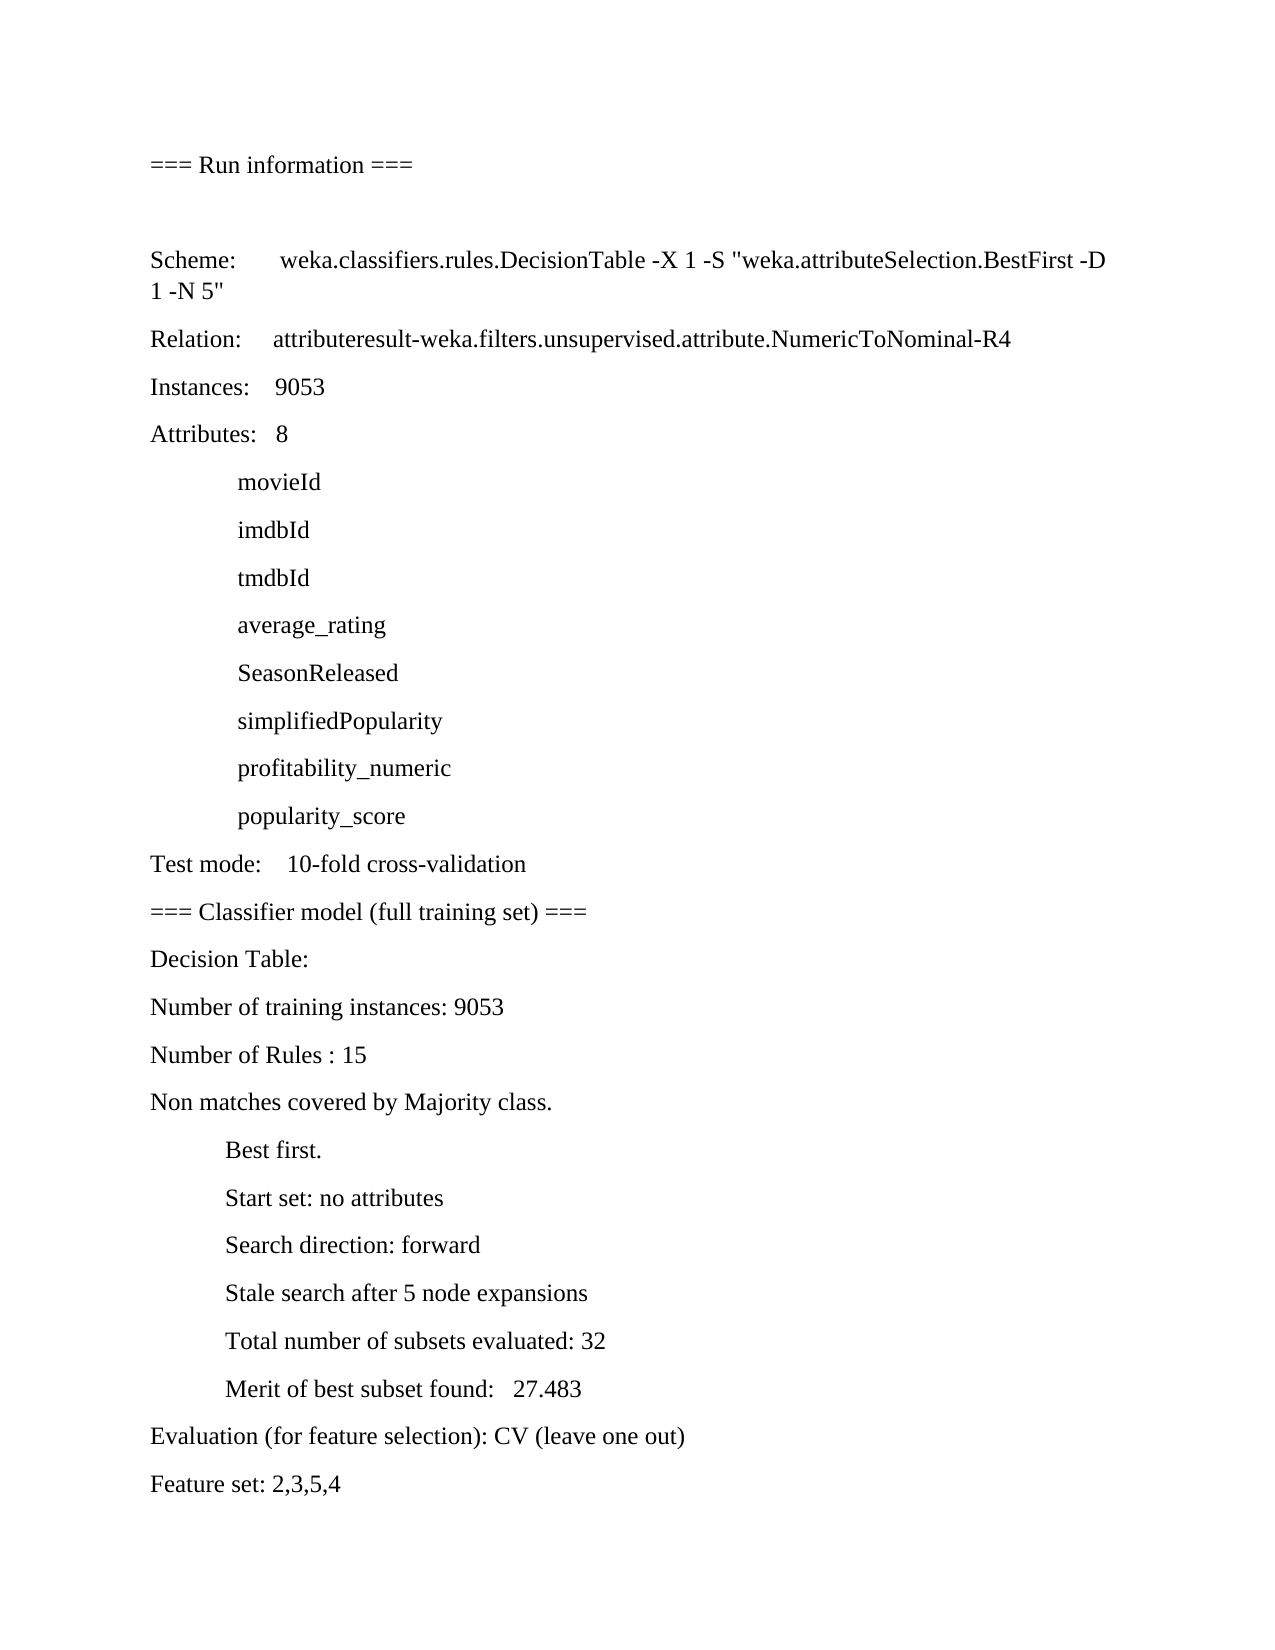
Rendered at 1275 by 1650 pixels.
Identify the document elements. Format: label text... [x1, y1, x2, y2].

text Scheme: weka.classifiers.rules.DecisionTable -X 1 -S "weka.attributeSelection.BestFirst -D 1 -N 5" [150, 245, 1125, 305]
text popularity_score [150, 801, 1125, 830]
text SeasonReleased [150, 658, 1125, 687]
text Merit of best subset found: 27.483 [150, 1374, 1125, 1402]
text Decision Table: [150, 944, 1125, 973]
text Test mode: 10-fold cross-validation [150, 849, 1125, 878]
text average_rating [150, 610, 1125, 639]
text Start set: no attributes [150, 1183, 1125, 1212]
text Stale search after 5 node expansions [150, 1278, 1125, 1307]
text Instances: 9053 [150, 372, 1125, 401]
text Number of Rules : 15 [150, 1040, 1125, 1068]
text tmdbId [150, 563, 1125, 591]
text Non matches covered by Majority class. [150, 1087, 1125, 1116]
text Evaluation (for feature selection): CV (leave one out) [150, 1421, 1125, 1450]
text imdbId [150, 515, 1125, 544]
text Best first. [150, 1135, 1125, 1164]
text === Classifier model (full training set) === [150, 897, 1125, 925]
text movieId [150, 467, 1125, 496]
text Attributes: 8 [150, 419, 1125, 448]
text simplifiedPopularity [150, 706, 1125, 734]
text Search direction: forward [150, 1231, 1125, 1259]
text profitability_numeric [150, 753, 1125, 782]
text Relation: attributeresult-weka.filters.unsupervised.attribute.NumericToNominal-R4 [150, 324, 1125, 353]
text Number of training instances: 9053 [150, 992, 1125, 1021]
text Total number of subsets evaluated: 32 [150, 1326, 1125, 1355]
text === Run information === [150, 150, 1125, 179]
text Feature set: 2,3,5,4 [150, 1469, 1125, 1498]
